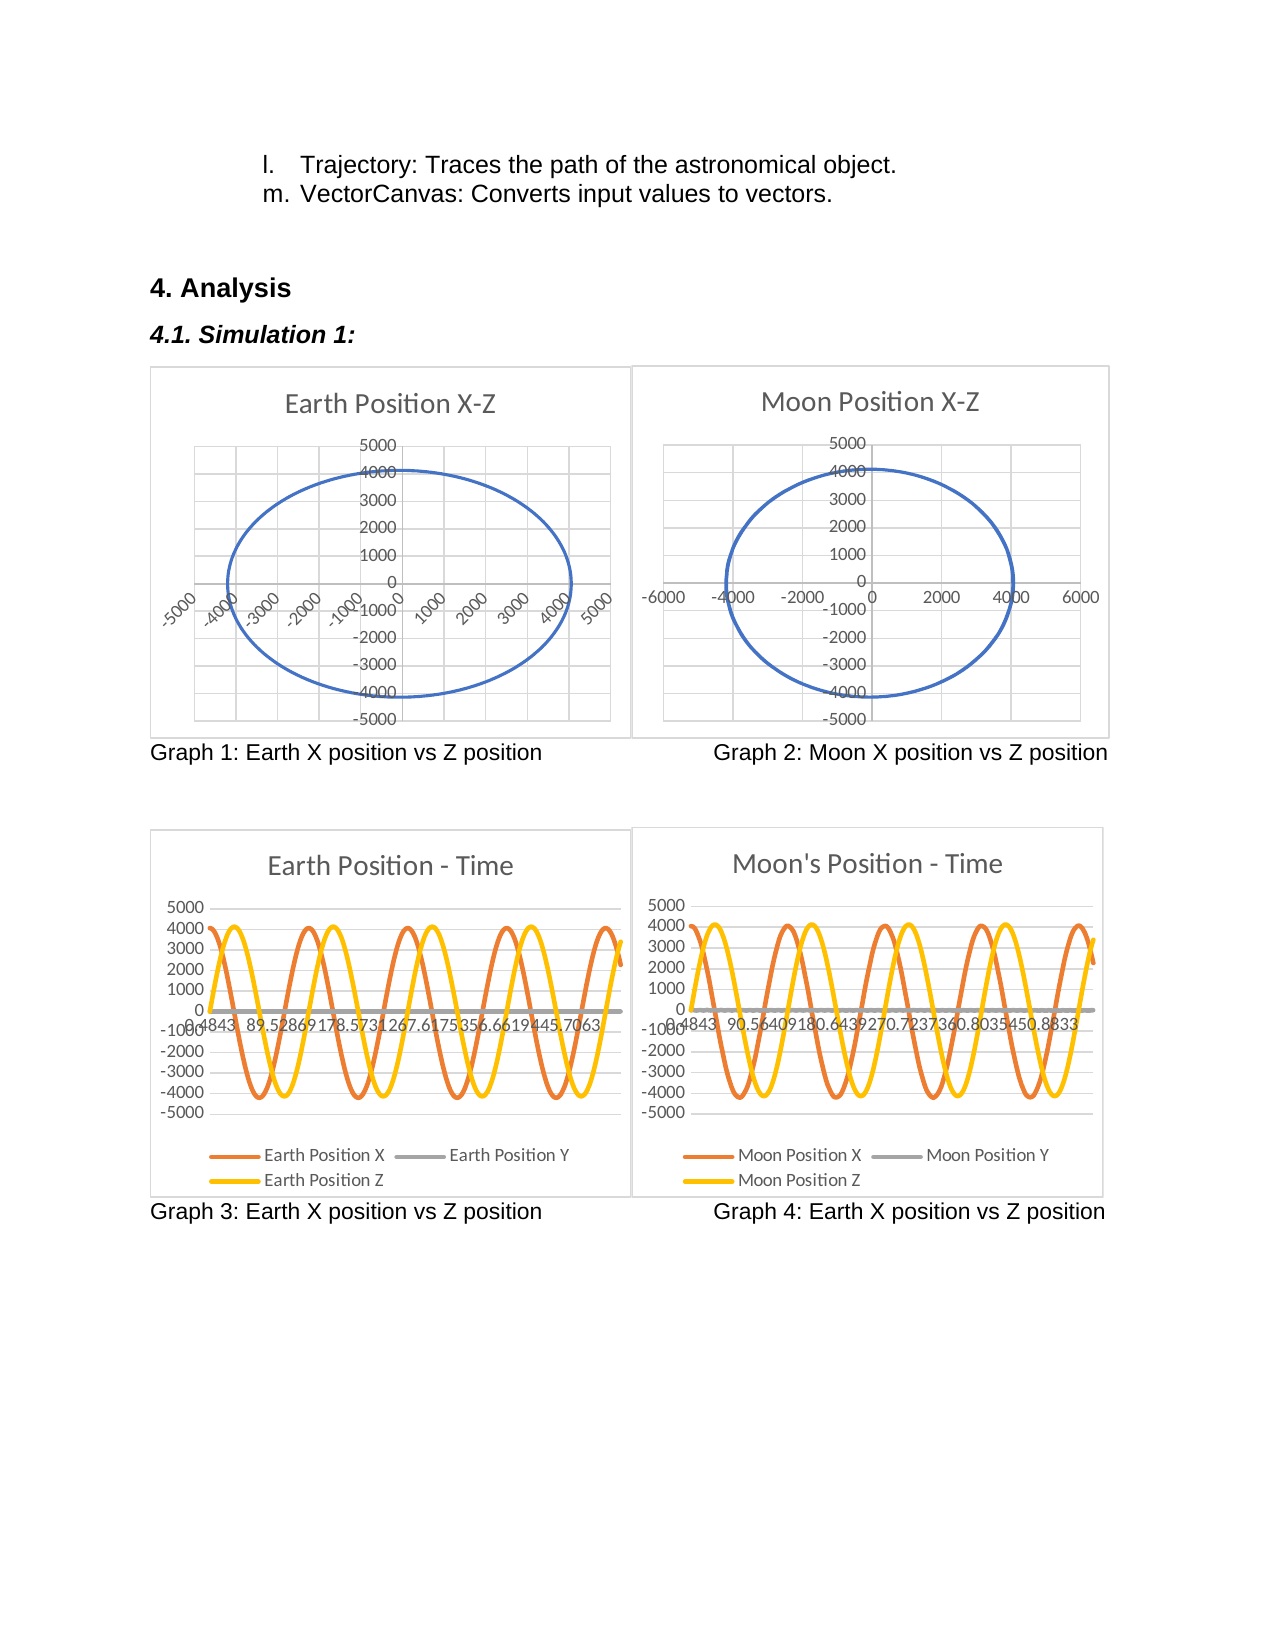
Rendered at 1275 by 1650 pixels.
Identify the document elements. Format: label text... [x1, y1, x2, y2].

text 4.1. Simulation 1: [150, 320, 1125, 348]
text Graph 1: Earth X position vs Z position Graph 2: Moon X position vs Z position [150, 365, 1125, 765]
text 4. Analysis [150, 272, 1125, 303]
text Graph 3: Earth X position vs Z position Graph 4: Earth X position vs Z position [150, 827, 1125, 1224]
list VectorCanvas: Converts input values to vectors. [262, 179, 1125, 207]
list Trajectory: Traces the path of the astronomical object. [262, 150, 1125, 179]
